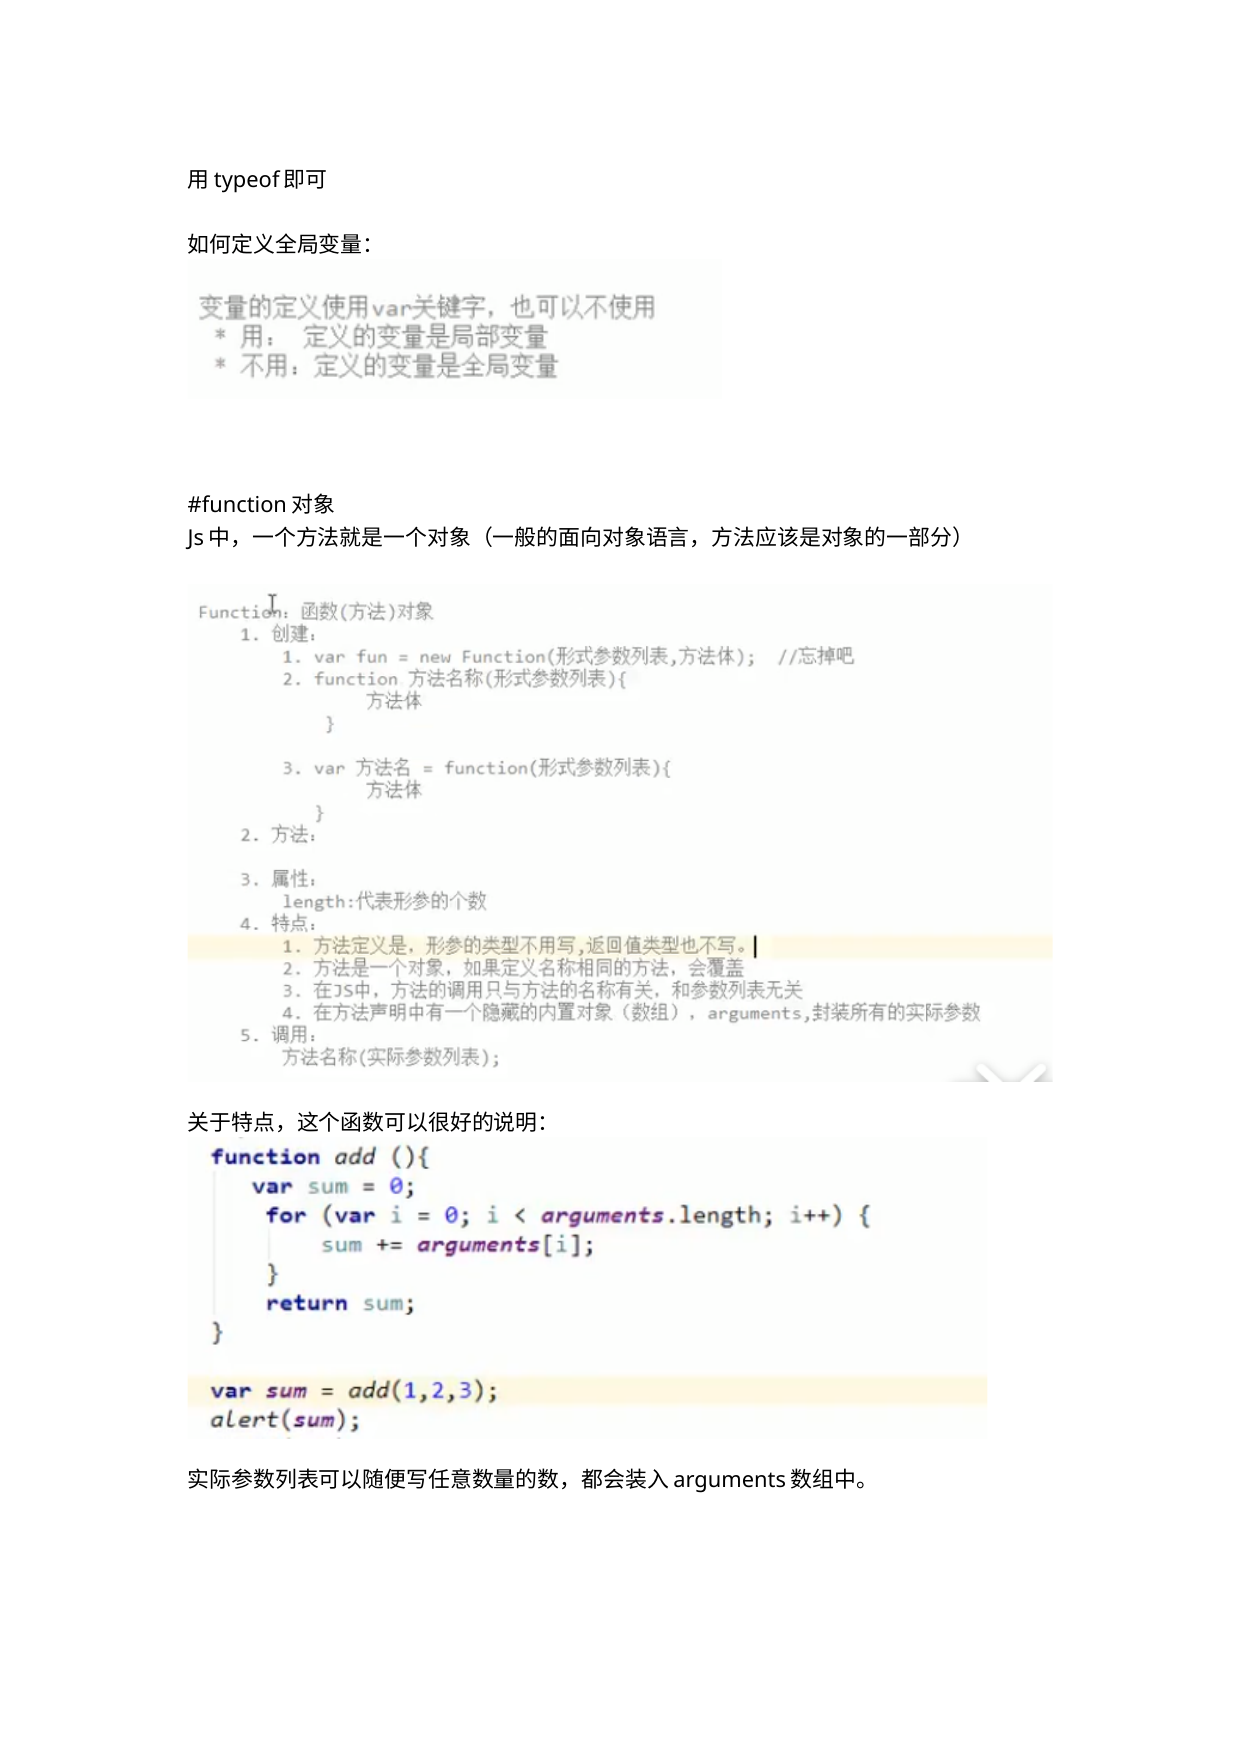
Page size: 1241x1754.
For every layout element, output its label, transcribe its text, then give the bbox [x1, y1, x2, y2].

text 关于特点，这个函数可以很好的说明： [187, 1104, 1053, 1137]
picture [187, 1137, 988, 1439]
text #function对象 [187, 487, 1053, 519]
picture [187, 259, 722, 399]
text 用typeof即可 [187, 162, 1053, 194]
picture [187, 584, 1053, 1082]
text 如何定义全局变量： [187, 227, 1053, 259]
text 实际参数列表可以随便写任意数量的数，都会装入arguments数组中。 [187, 1462, 1053, 1494]
text Js中，一个方法就是一个对象（一般的面向对象语言，方法应该是对象的一部分） [187, 519, 1053, 552]
